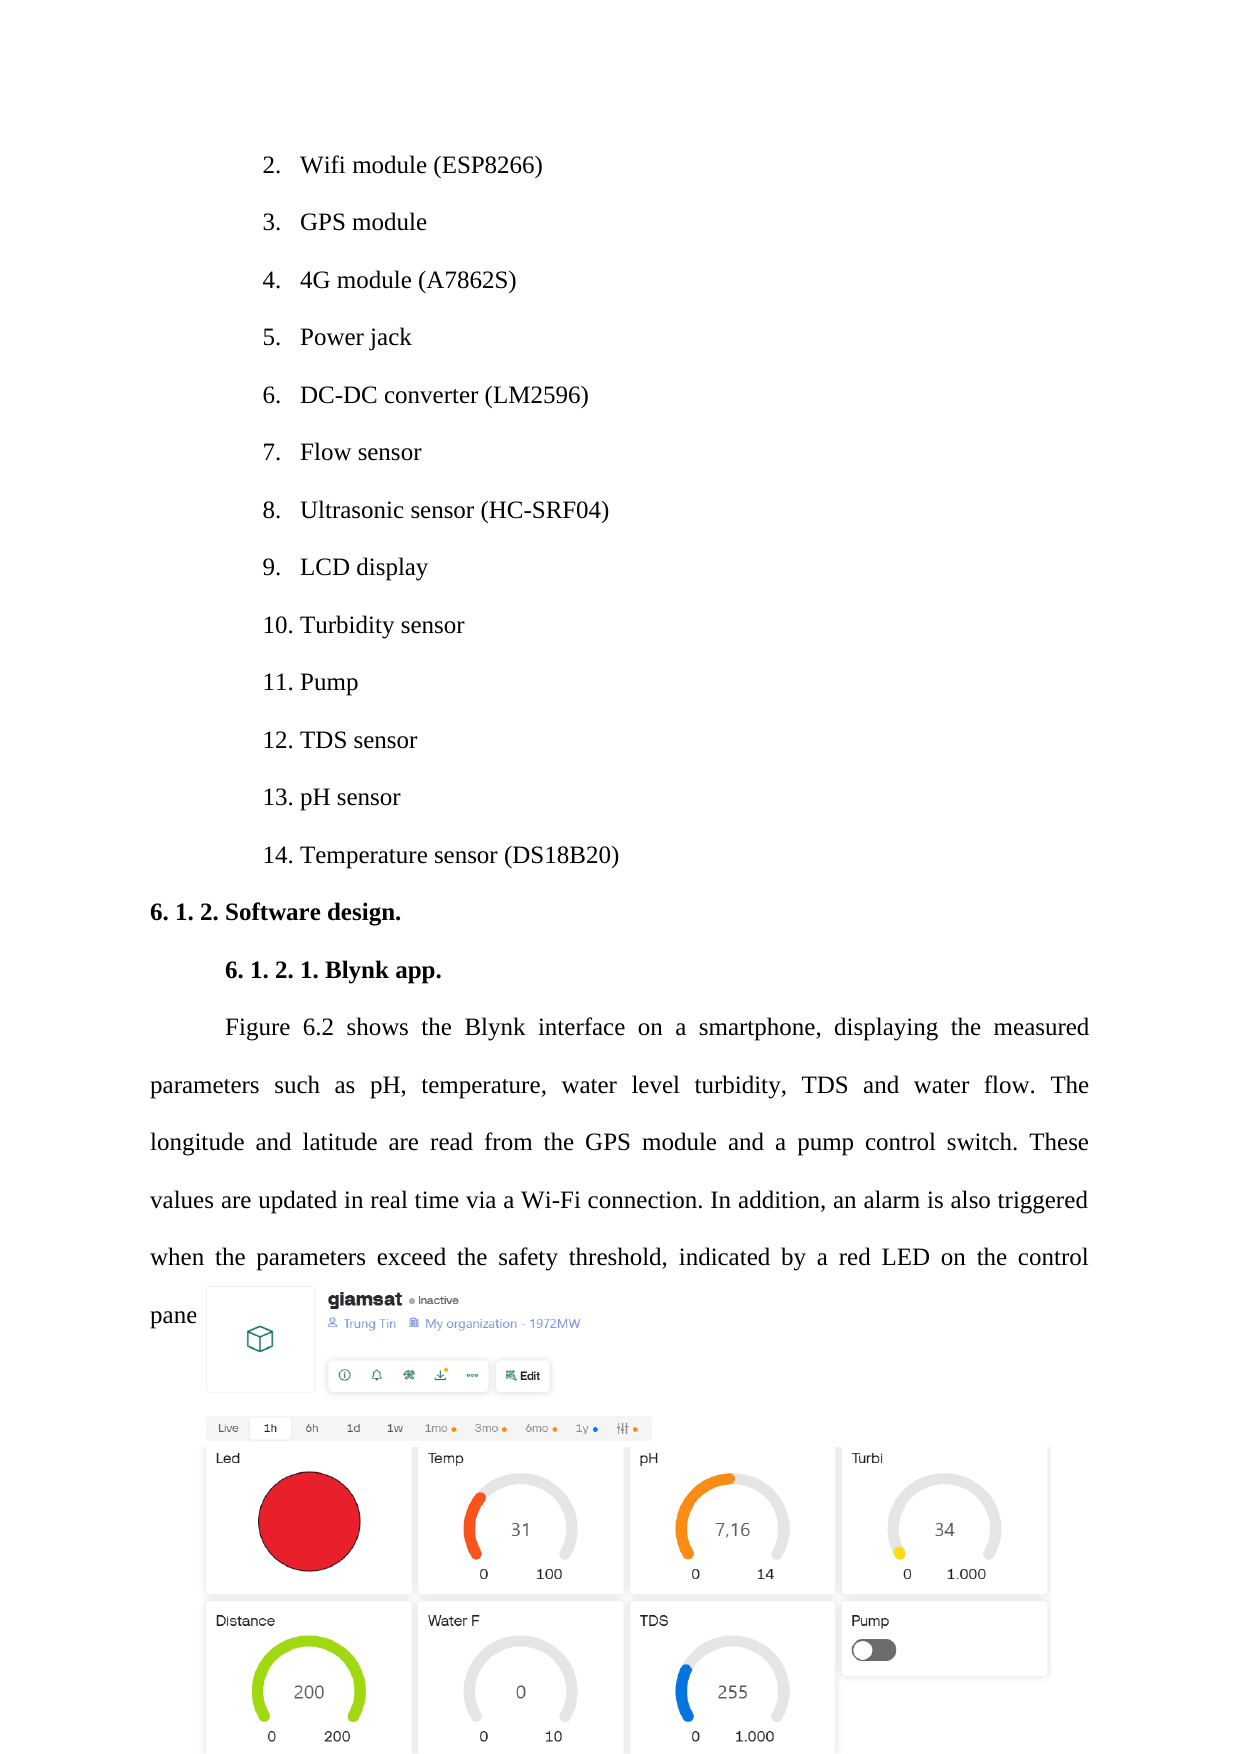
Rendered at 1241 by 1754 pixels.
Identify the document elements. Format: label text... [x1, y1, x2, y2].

list 4G module (A7862S) [262, 265, 1090, 294]
list Wifi module (ESP8266) [262, 150, 1090, 179]
list LCD display [262, 552, 1090, 581]
list Flow sensor [262, 437, 1090, 466]
list DC-DC converter (LM2596) [262, 380, 1090, 409]
list Temperature sensor (DS18B20) [262, 840, 1090, 869]
list Power jack [262, 322, 1090, 351]
list Ultrasonic sensor (HC-SRF04) [262, 495, 1090, 524]
picture [196, 1281, 1053, 1754]
subtitle Software design. [150, 897, 1090, 926]
subtitle Blynk app. [150, 955, 1090, 984]
list Pump [262, 667, 1090, 696]
list TDS sensor [262, 725, 1090, 754]
list pH sensor [262, 782, 1090, 811]
list Turbidity sensor [262, 610, 1090, 639]
text Figure 6.2 shows the Blynk interface on a smartphone, displaying the measured parameters such as pH, temperature, water level turbidity, TDS and water flow. The longitude and latitude are read from the GPS module and a pump control switch. These values ​​are updated in real time via a Wi-Fi connection. In addition, an alarm is also triggered when the parameters exceed the safety threshold, indicated by a red LED on the control panel. [150, 1012, 1090, 1329]
list GPS module [262, 207, 1090, 236]
